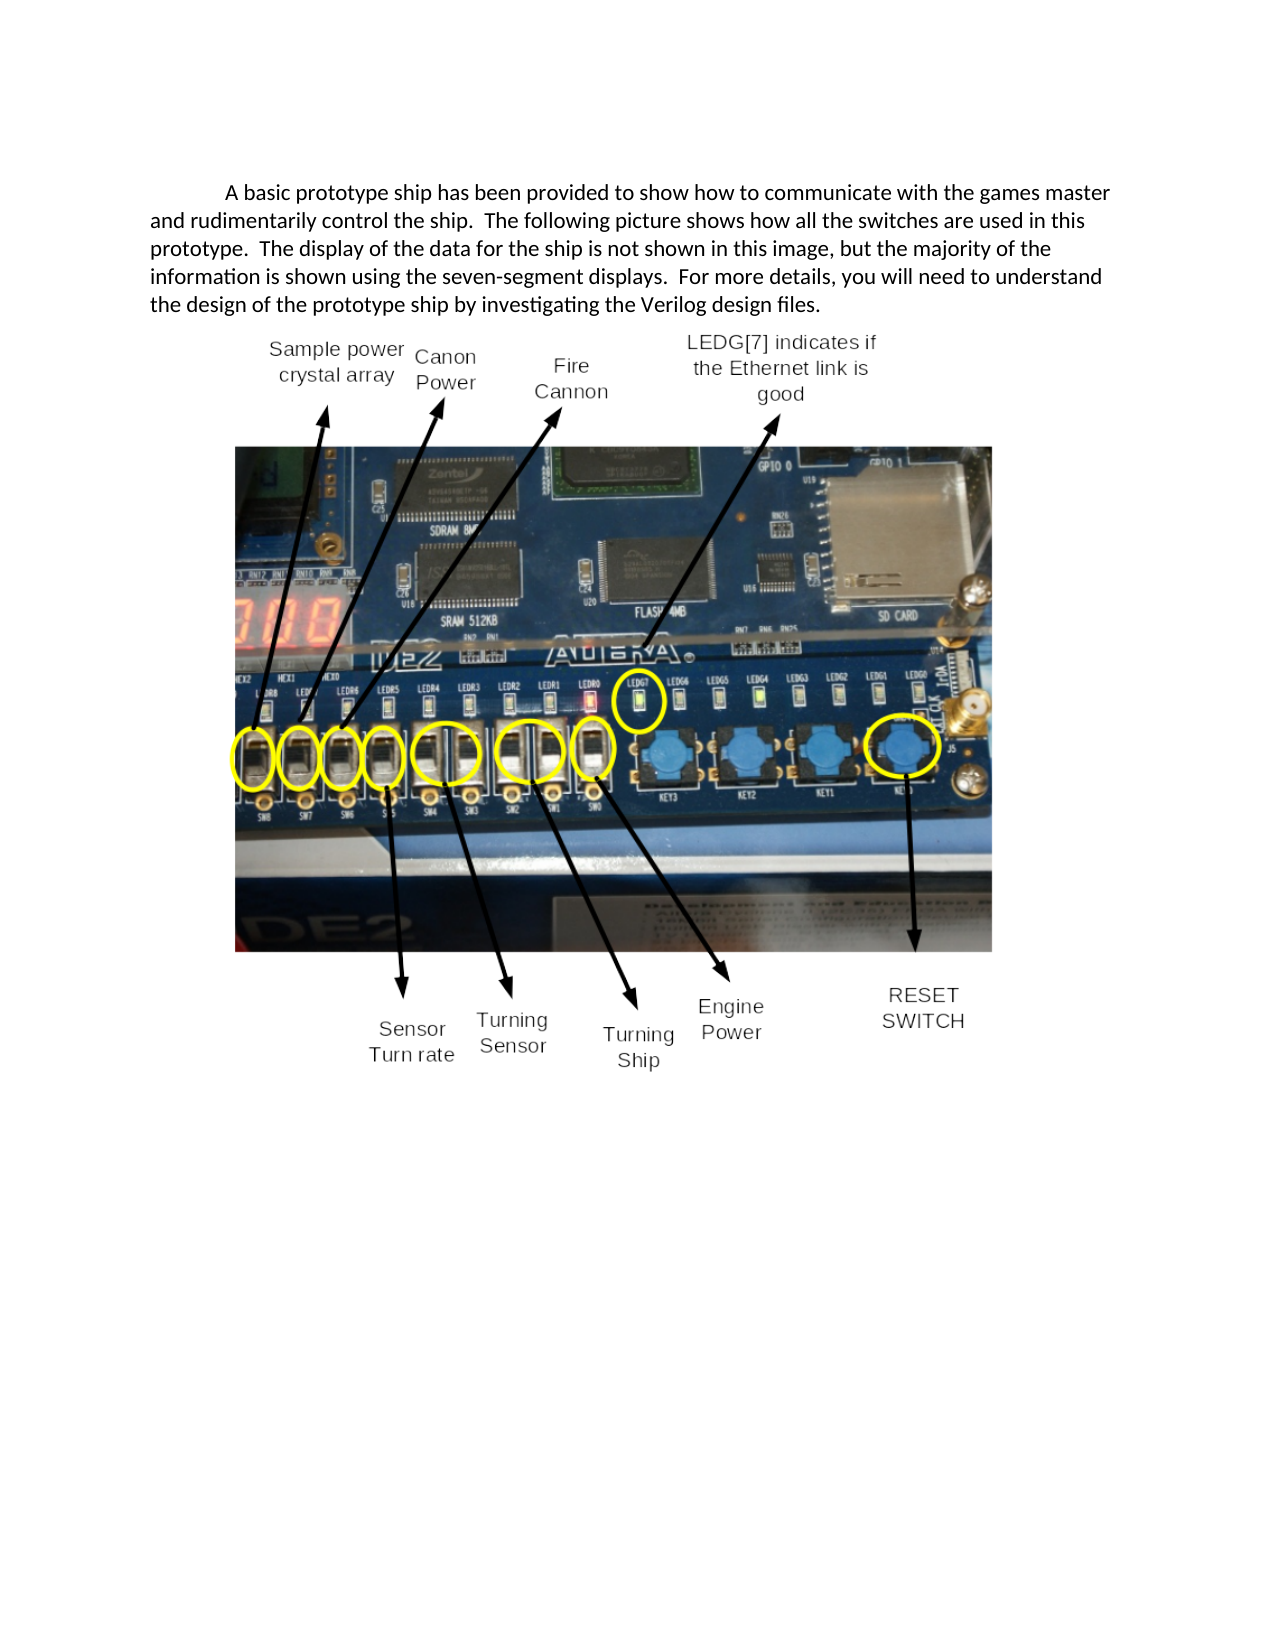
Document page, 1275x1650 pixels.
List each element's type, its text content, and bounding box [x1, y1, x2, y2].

text A basic prototype ship has been provided to show how to communicate with the games master and rudimentarily control the ship. The following picture shows how all the switches are used in this prototype. The display of the data for the ship is not shown in this image, but the majority of the information is shown using the seven-segment displays. For more details, you will need to understand the design of the prototype ship by investigating the Verilog design files. [150, 178, 1125, 318]
